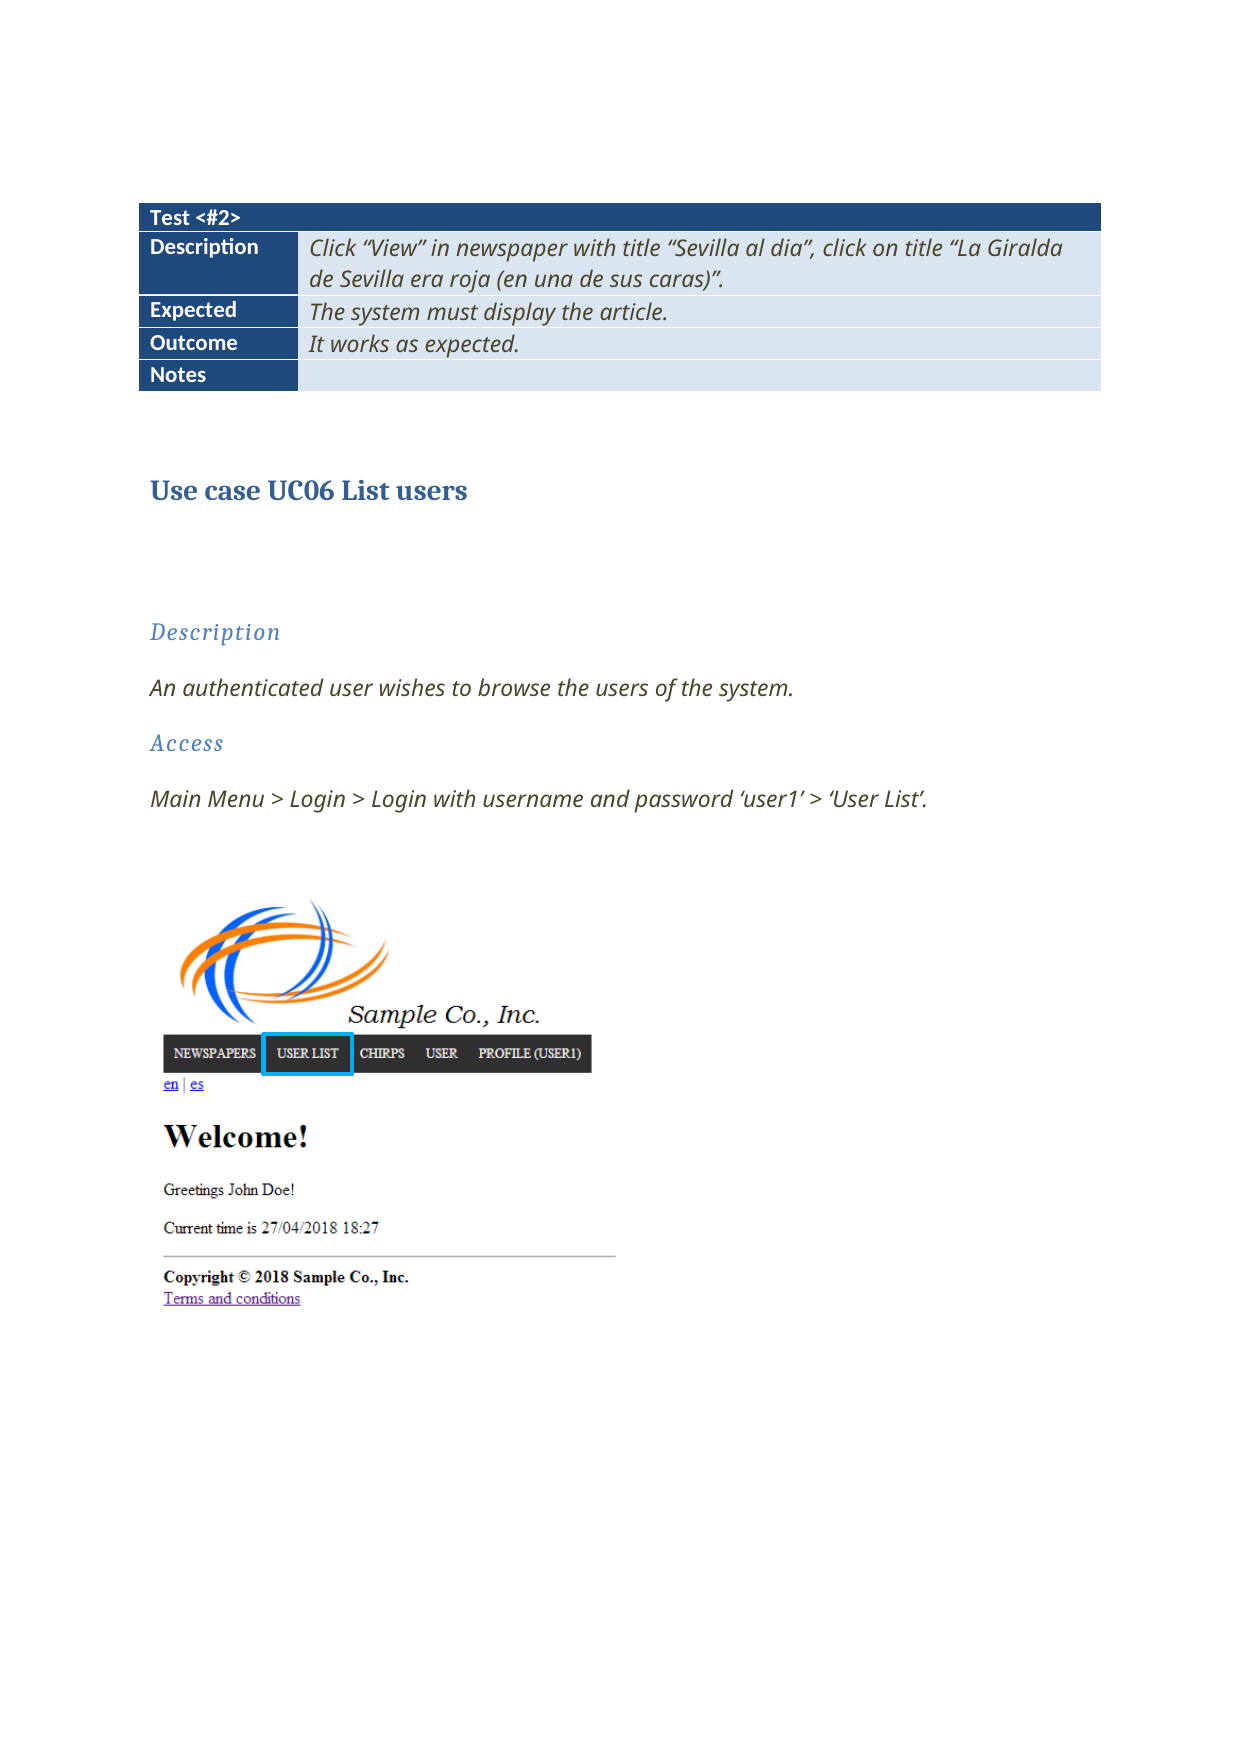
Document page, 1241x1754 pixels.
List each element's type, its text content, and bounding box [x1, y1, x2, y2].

table_cell Outcome [139, 328, 298, 359]
subtitle Use case UC06 List users [150, 474, 1090, 507]
subtitle Description [150, 618, 1090, 647]
table_cell Click “View” in newspaper with title “Sevilla al dia”, click on title “La Giralda de Sevilla era roja (en una de sus caras)”. [298, 232, 1101, 294]
table_header Test <#2> [139, 203, 1101, 231]
table_cell It works as expected. [298, 328, 1101, 359]
table_cell Expected [139, 296, 298, 327]
subtitle Access [150, 729, 1090, 758]
table_cell [298, 360, 1101, 391]
text An authenticated user wishes to browse the users of the system. [150, 672, 1090, 703]
text Main Menu > Login > Login with username and password ‘user1’ > ‘User List’. [150, 783, 1090, 814]
picture [155, 896, 616, 1368]
table_cell The system must display the article. [298, 296, 1101, 327]
table_cell Notes [139, 360, 298, 391]
table_cell Description [139, 232, 298, 294]
